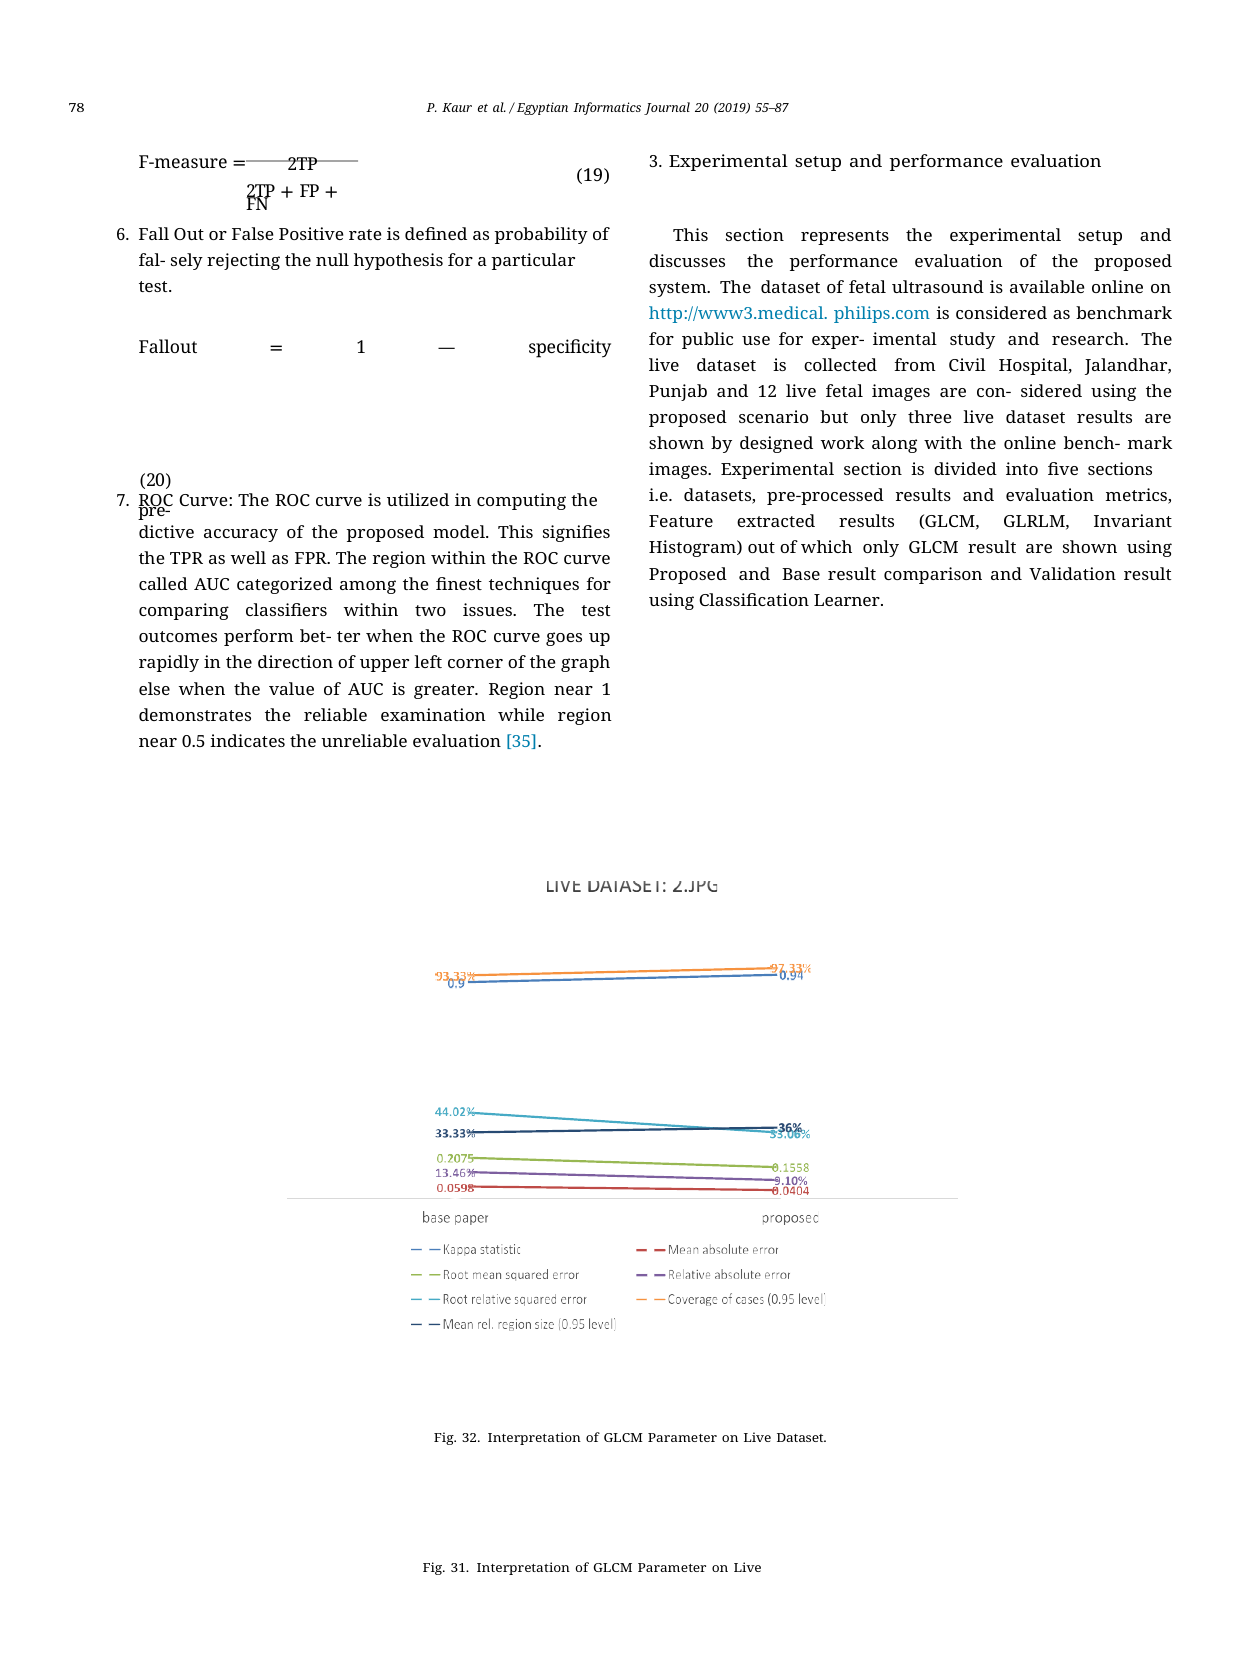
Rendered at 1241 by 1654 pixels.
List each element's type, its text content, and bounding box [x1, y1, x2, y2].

picture [770, 955, 811, 987]
text i.e. datasets, pre-processed results and evaluation metrics, Feature extracted results (GLCM, GLRLM, Invariant Histogram) out of which only GLCM result are shown using Proposed and Base result comparison and Validation result using Classification Learner. [649, 484, 1172, 611]
list Fall Out or False Positive rate is defined as probability of fal- sely rejecting the null hypothesis for a particular test. [116, 222, 611, 297]
list Experimental setup and performance evaluation [649, 150, 1184, 173]
picture [411, 1244, 521, 1256]
picture [435, 1099, 475, 1199]
picture [770, 1114, 810, 1146]
picture [772, 1155, 809, 1203]
picture [636, 1244, 779, 1254]
picture [411, 1269, 579, 1281]
text Fig. 32. Interpretation of GLCM Parameter on Live Dataset. [97, 1429, 1164, 1446]
list ROC Curve: The ROC curve is utilized in computing the pre- [116, 499, 611, 518]
subtitle Fallout = 1 — specificity (20) [138, 301, 611, 499]
text (19) [496, 135, 611, 193]
picture [547, 881, 718, 892]
picture [435, 963, 475, 995]
picture [636, 1293, 826, 1306]
picture [411, 1294, 587, 1306]
subtitle F-measure = 2TP 2TP + FP + FN [138, 159, 358, 215]
picture [411, 1318, 616, 1331]
picture [423, 1211, 489, 1225]
picture [636, 1269, 791, 1279]
picture [762, 1211, 819, 1225]
text This section represents the experimental setup and discusses the performance evaluation of the proposed system. The dataset of fetal ultrasound is available online on http://www3.medical. philips.com is considered as benchmark for public use for exper- imental study and research. The live dataset is collected from Civil Hospital, Jalandhar, Punjab and 12 live fetal images are con- sidered using the proposed scenario but only three live dataset results are shown by designed work along with the online bench- mark images. Experimental section is divided into five sections [649, 223, 1172, 481]
text dictive accuracy of the proposed model. This signifies the TPR as well as FPR. The region within the ROC curve called AUC categorized among the finest techniques for comparing classifiers within two issues. The test outcomes perform bet- ter when the ROC curve goes up rapidly in the direction of upper left corner of the graph else when the value of AUC is greater. Region near 1 demonstrates the reliable examination while region near 0.5 indicates the unreliable evaluation [35]. [138, 521, 611, 752]
